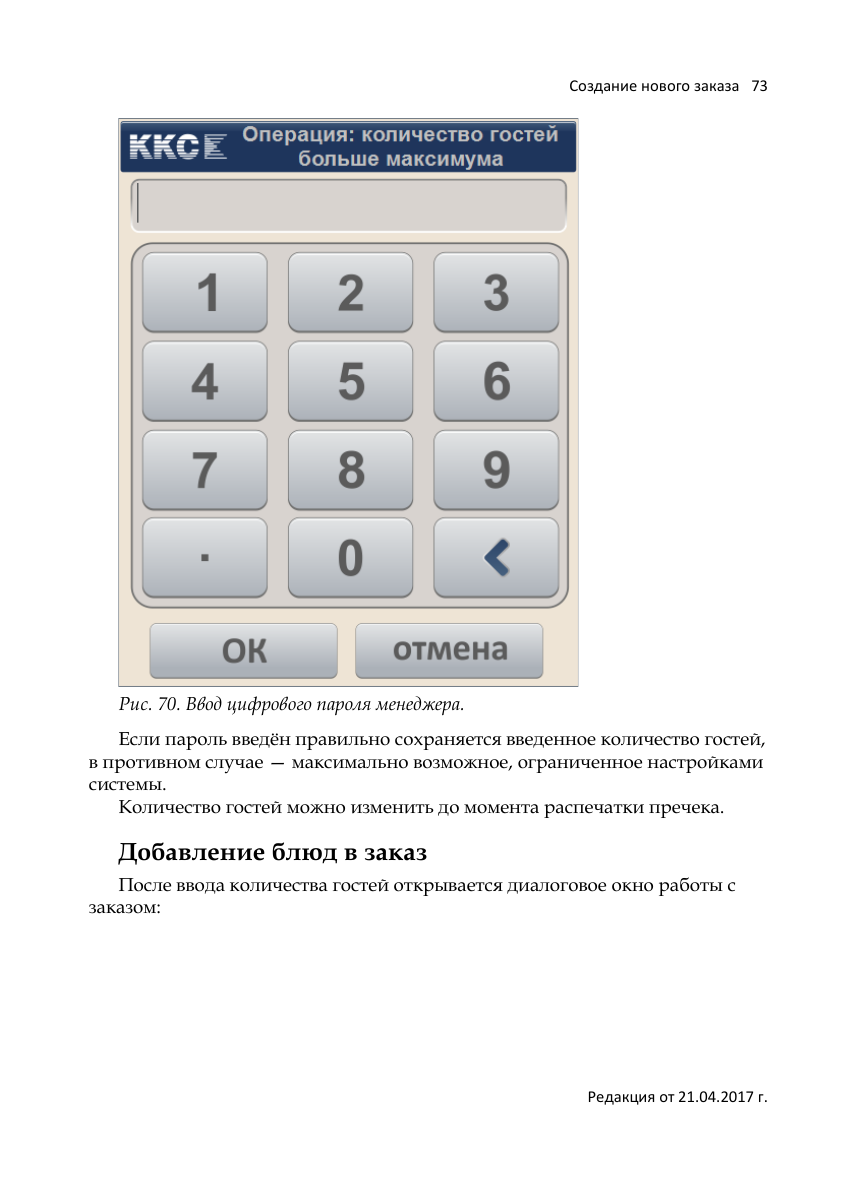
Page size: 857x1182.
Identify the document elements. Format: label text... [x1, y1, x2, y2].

text Количество гостей можно изменить до момента распечатки пречека. [89, 796, 768, 819]
text Если пароль введён правильно сохраняется введенное количество гостей, в противном случае — максимально возможное, ограниченное настройками системы. [89, 728, 768, 796]
subtitle Добавление блюд в заказ [89, 837, 768, 867]
text После ввода количества гостей открывается диалоговое окно работы с заказом: [89, 874, 768, 919]
picture [118, 118, 579, 687]
text Рис. 70. Ввод цифрового пароля менеджера. [89, 693, 768, 716]
